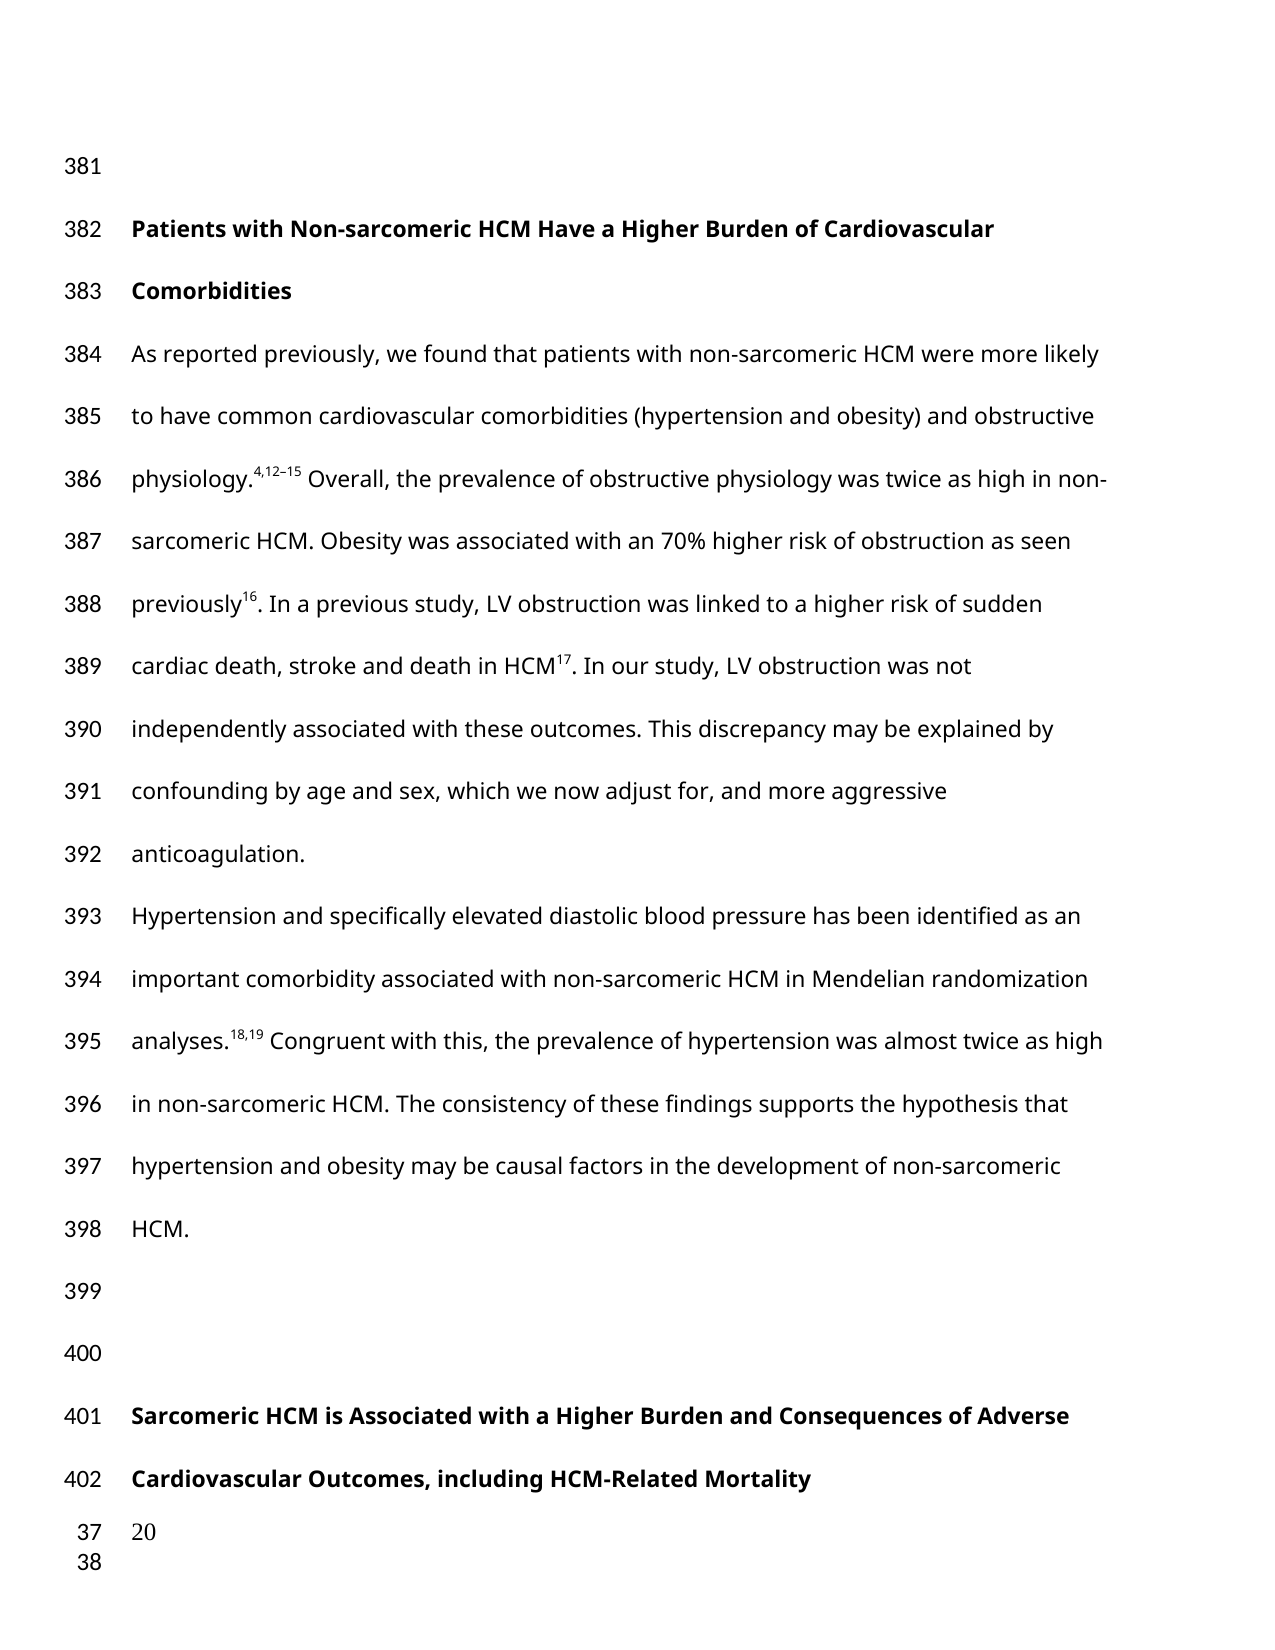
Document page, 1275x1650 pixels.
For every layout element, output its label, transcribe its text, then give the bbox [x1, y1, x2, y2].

text Hypertension and specifically elevated diastolic blood pressure has been identified as an important comorbidity associated with non-sarcomeric HCM in Mendelian randomization analyses.18,19 Congruent with this, the prevalence of hypertension was almost twice as high in non-sarcomeric HCM. The consistency of these findings supports the hypothesis that hypertension and obesity may be causal factors in the development of non-sarcomeric HCM. [131, 900, 1125, 1244]
text Sarcomeric HCM is Associated with a Higher Burden and Consequences of Adverse Cardiovascular Outcomes, including HCM-Related Mortality [131, 1400, 1125, 1494]
text As reported previously, we found that patients with non-sarcomeric HCM were more likely to have common cardiovascular comorbidities (hypertension and obesity) and obstructive physiology.4,12–15 Overall, the prevalence of obstructive physiology was twice as high in non-sarcomeric HCM. Obesity was associated with an 70% higher risk of obstruction as seen previously16. In a previous study, LV obstruction was linked to a higher risk of sudden cardiac death, stroke and death in HCM17. In our study, LV obstruction was not independently associated with these outcomes. This discrepancy may be explained by confounding by age and sex, which we now adjust for, and more aggressive anticoagulation. [131, 337, 1125, 869]
text Patients with Non-sarcomeric HCM Have a Higher Burden of Cardiovascular Comorbidities [131, 212, 1125, 306]
